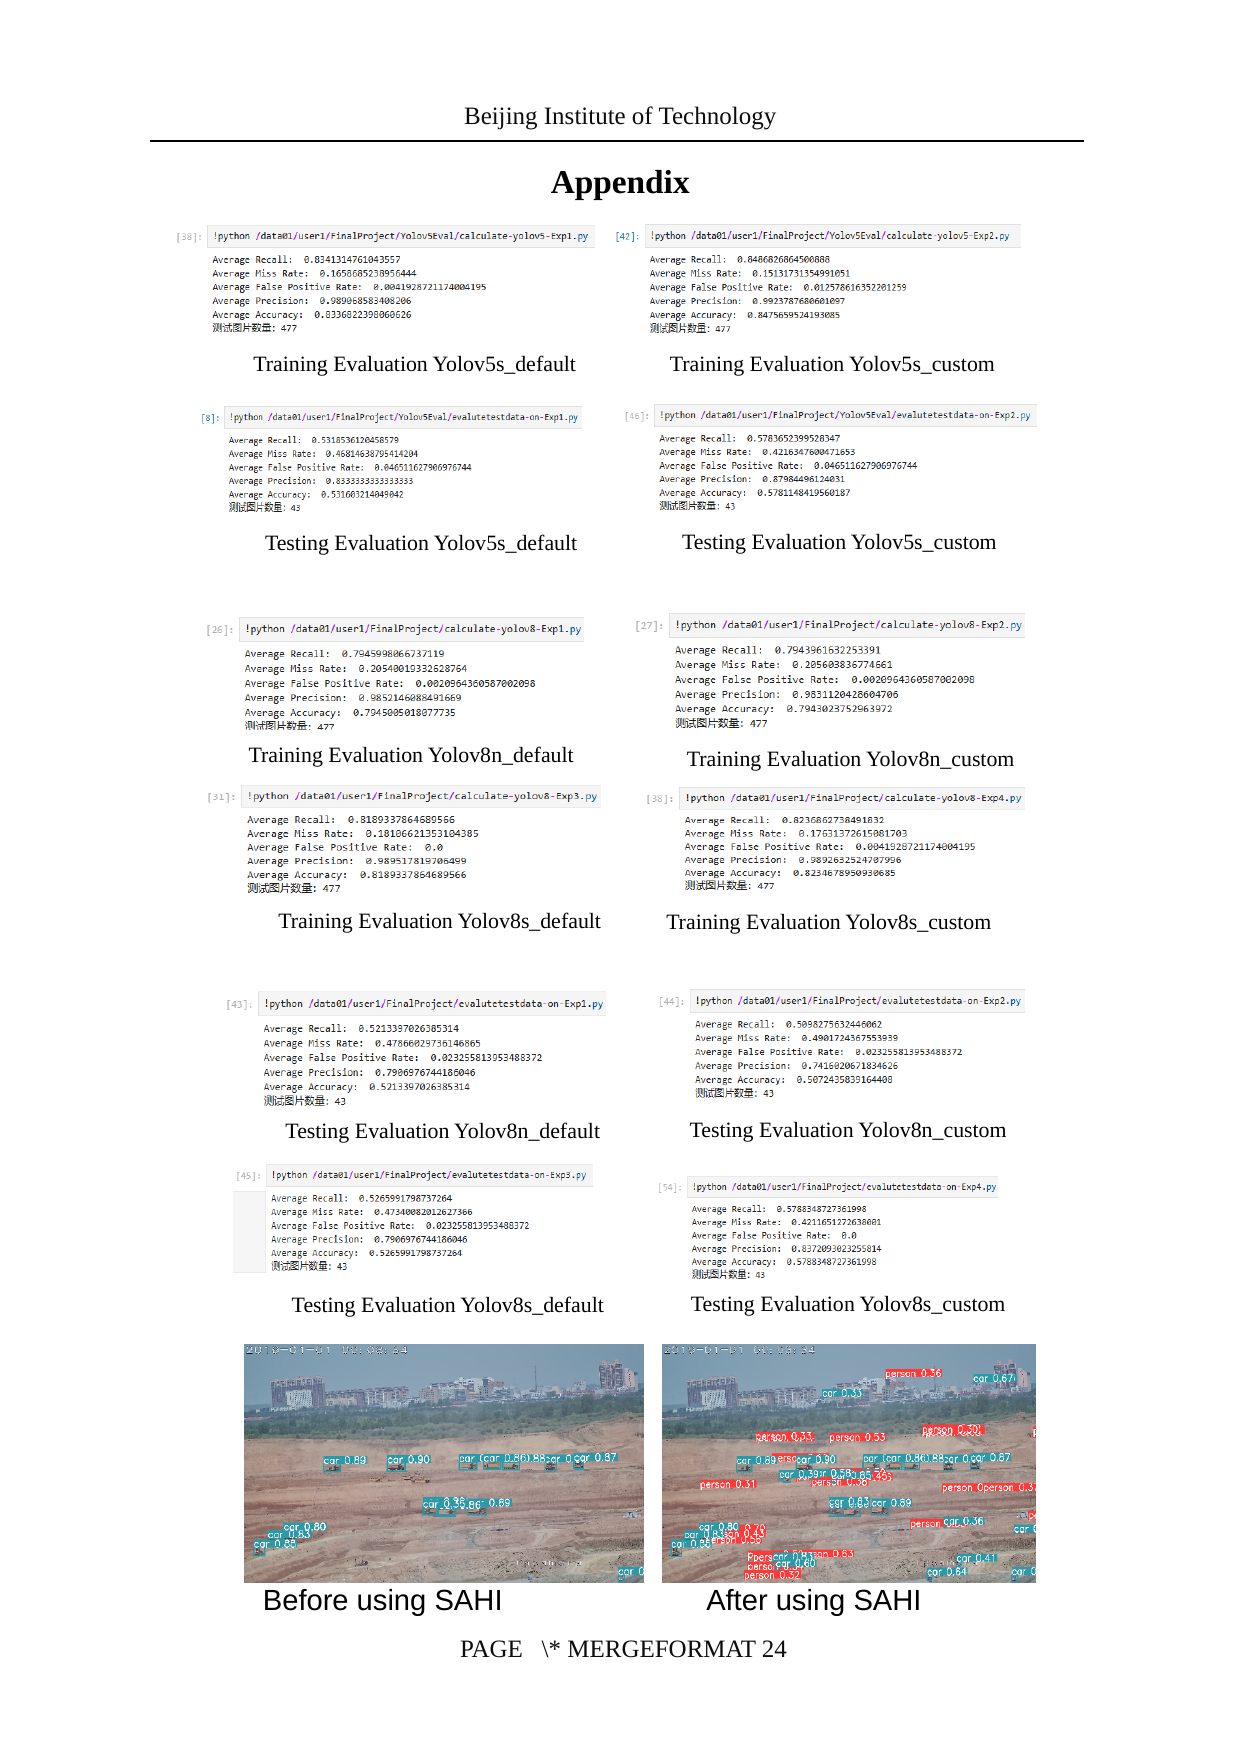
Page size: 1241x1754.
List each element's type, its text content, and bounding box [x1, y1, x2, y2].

picture [244, 1344, 644, 1583]
picture [630, 608, 1025, 738]
picture [655, 1166, 998, 1278]
picture [201, 777, 601, 902]
subtitle Appendix [150, 162, 1090, 201]
picture [202, 606, 584, 739]
picture [233, 1160, 593, 1279]
picture [612, 217, 1021, 345]
picture [662, 1344, 1036, 1583]
picture [655, 988, 1025, 1104]
picture [194, 404, 582, 517]
picture [170, 217, 595, 340]
picture [222, 985, 606, 1114]
picture [620, 398, 1037, 516]
picture [642, 782, 1025, 896]
